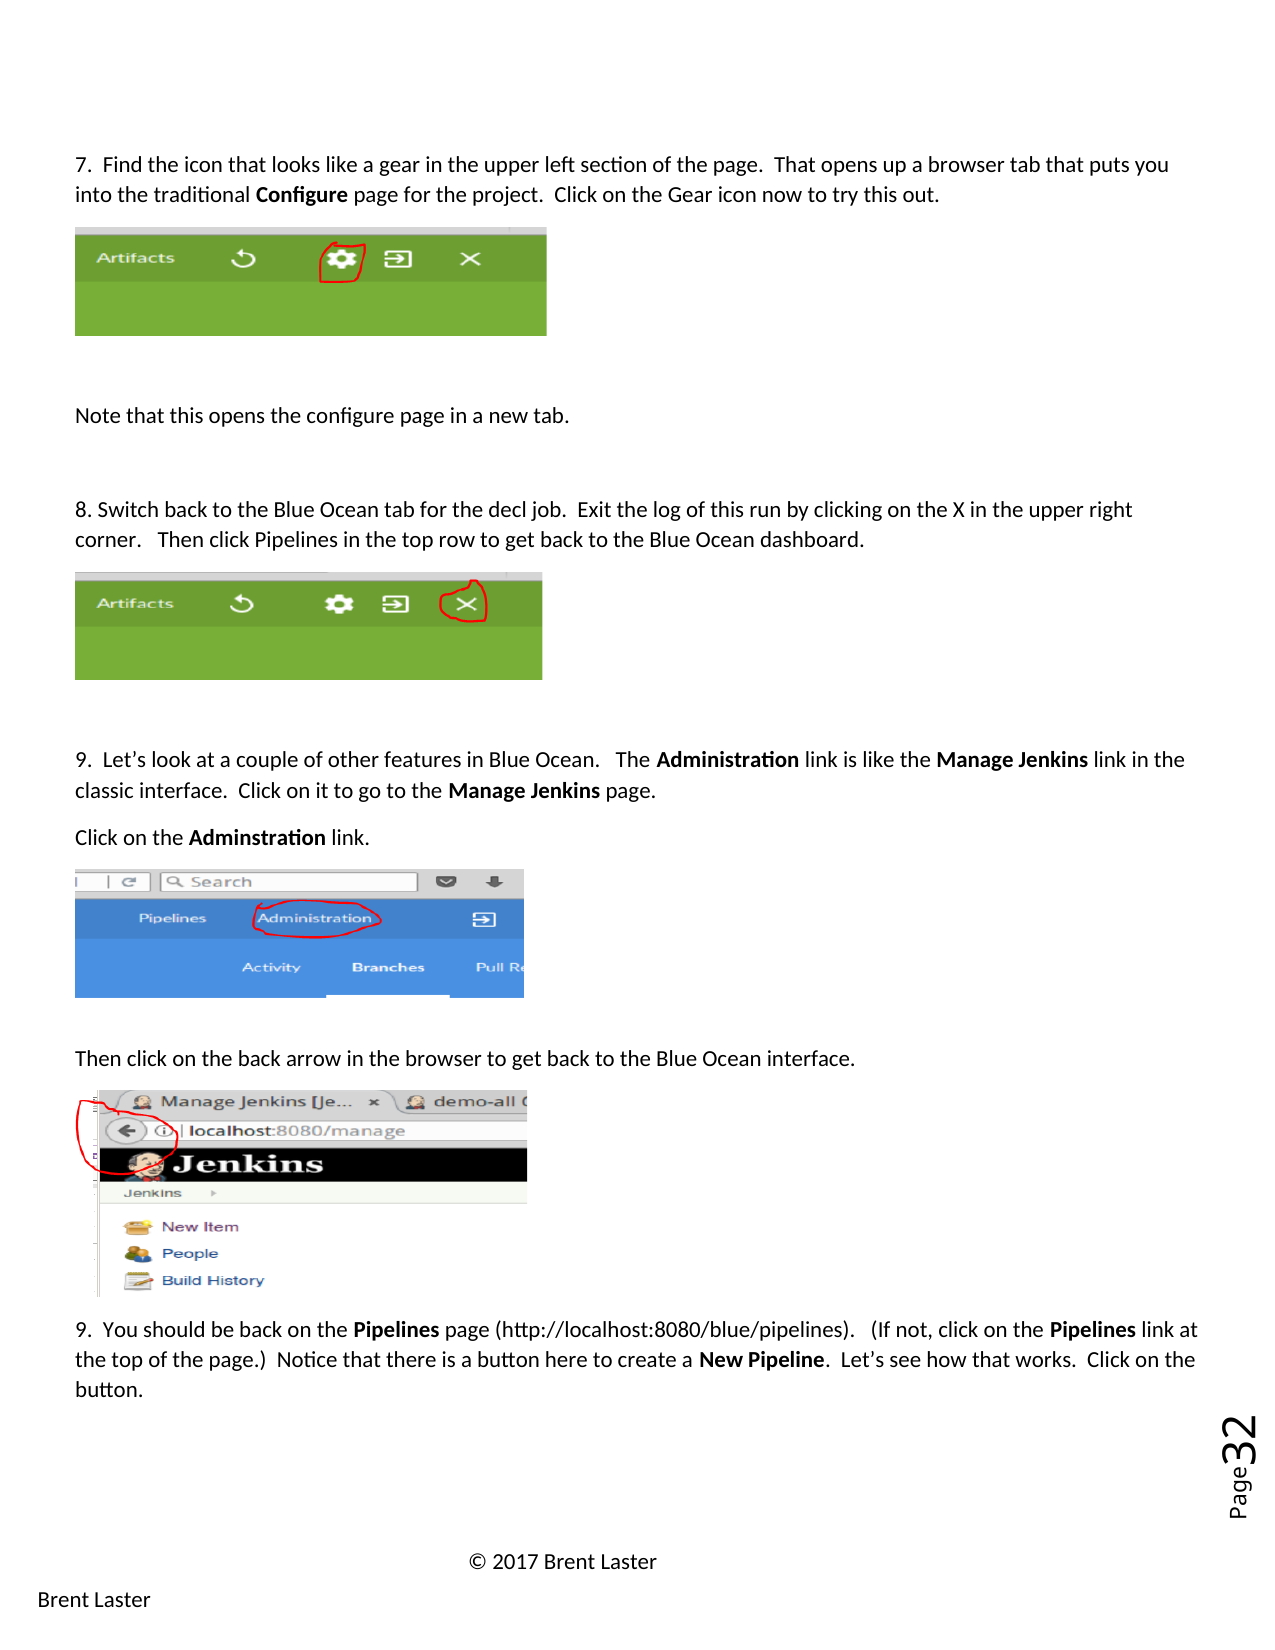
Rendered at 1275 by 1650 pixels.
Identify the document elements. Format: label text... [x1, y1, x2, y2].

picture [75, 227, 547, 336]
text Then click on the back arrow in the browser to get back to the Blue Ocean interface. [75, 1044, 1200, 1072]
text Note that this opens the configure page in a new tab. [75, 401, 1200, 429]
text Click on the Adminstration link. [75, 823, 1200, 851]
picture [75, 1090, 528, 1297]
picture [75, 572, 543, 680]
text 8. Switch back to the Blue Ocean tab for the decl job. Exit the log of this run by clicking on the X in the upper right corner. Then click Pipelines in the top row to get back to the Blue Ocean dashboard. [75, 495, 1200, 553]
text 9. You should be back on the Pipelines page (http://localhost:8080/blue/pipelines). (If not, click on the Pipelines link at the top of the page.) Notice that there is a button here to create a New Pipeline. Let’s see how that works. Click on the button. [75, 1315, 1200, 1404]
text 9. Let’s look at a couple of other features in Blue Ocean. The Administration link is like the Manage Jenkins link in the classic interface. Click on it to go to the Manage Jenkins page. [75, 746, 1200, 804]
picture [75, 869, 524, 1025]
text 7. Find the icon that looks like a gear in the upper left section of the page. That opens up a browser tab that puts you into the traditional Configure page for the project. Click on the Gear icon now to try this out. [75, 150, 1200, 208]
